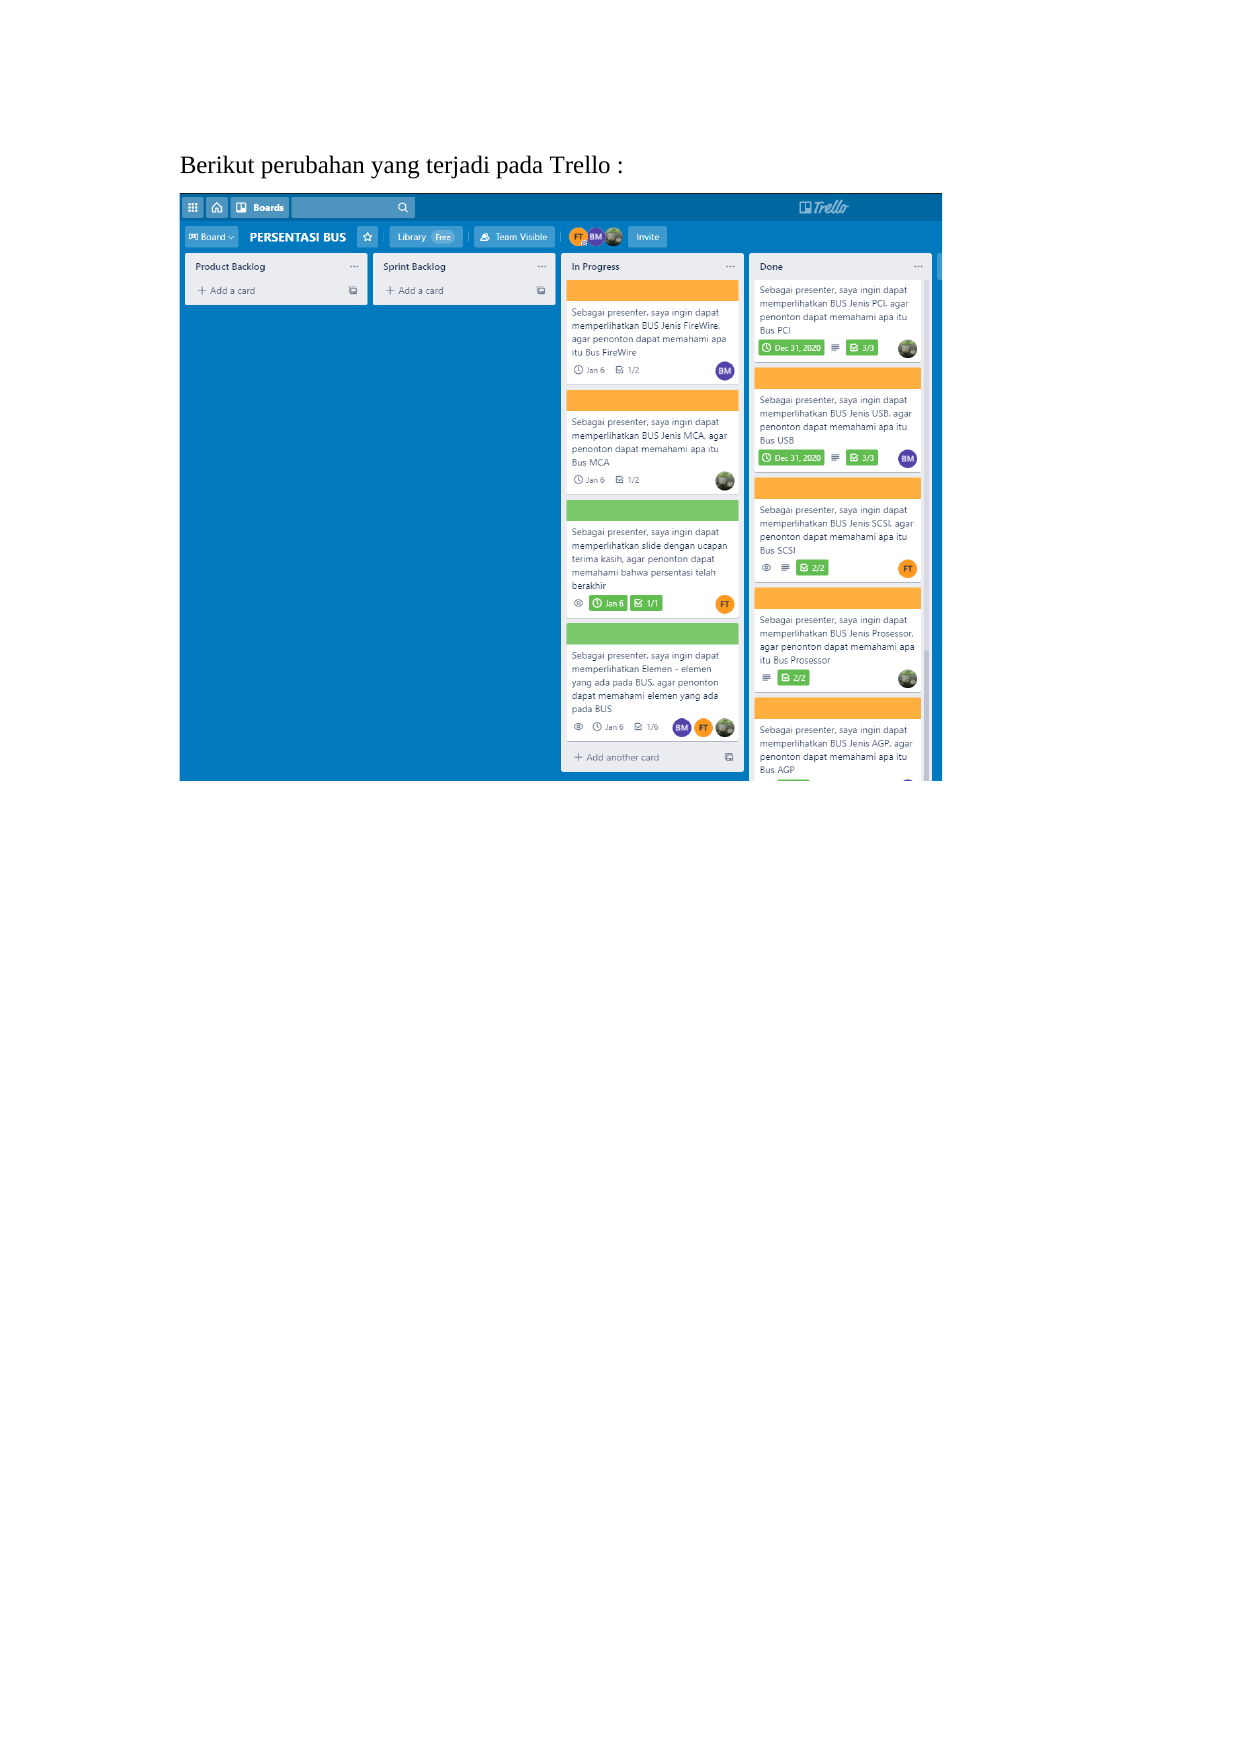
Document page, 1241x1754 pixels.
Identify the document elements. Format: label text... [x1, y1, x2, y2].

list Berikut perubahan yang terjadi pada Trello : [179, 150, 1090, 179]
picture [179, 193, 943, 781]
